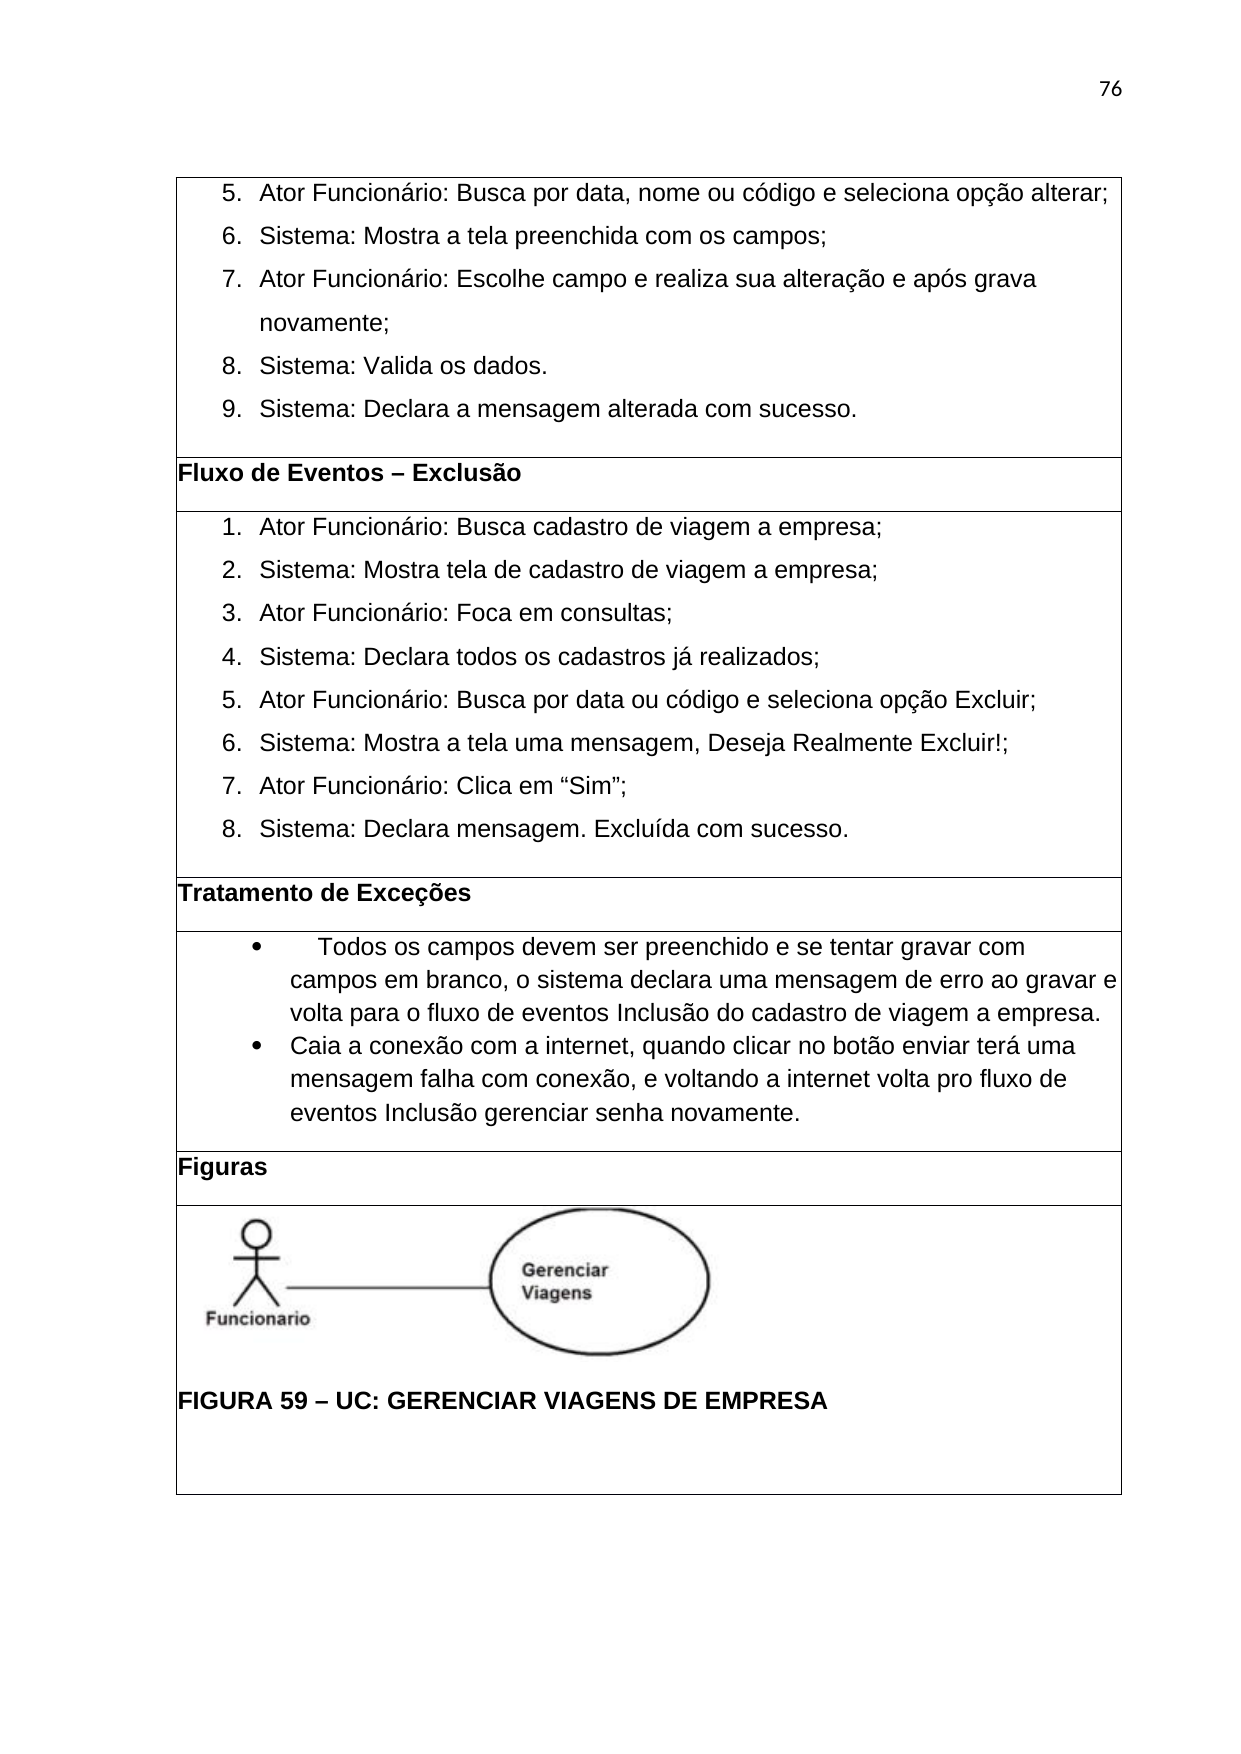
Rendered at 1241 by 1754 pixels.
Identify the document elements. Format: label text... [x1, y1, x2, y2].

table_cell Ator Funcionário: Busca cadastro de viagem a empresa; Sistema: Mostra tela de cadastro de viagem a empresa; Ator Funcionário: Foca em consultas; Sistema: Declara todos os cadastros já realizados; Ator Funcionário: Busca por data ou código e seleciona opção Excluir; Sistema: Mostra a tela uma mensagem, Deseja Realmente Excluir!; Ator Funcionário: Clica em “Sim”; Sistema: Declara mensagem. Excluída com sucesso. [177, 512, 1121, 877]
table_cell Figuras [177, 1152, 1121, 1205]
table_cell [177, 178, 1121, 457]
table_cell FIGURA 59 – UC: GERENCIAR VIAGENS DE EMPRESA FIGURA 60 – TELA: CADASTRO VIAGENS DE EMPRESA FIGURA 61 – TELA: CADASTRO VIAGENS DE EMPRESA(ABA CONSULTA) Observação: Na combobox de pesquisa que apresenta na tela seleciona as opções: código, geral e data. FIGURA 62 – TELA: CADASTRO VIAGENS DE EMPRESA(RELATÓRIO) FIGURA 63 – TELA: CADASTRO VIAGENS DE EMPRESA(PAGAMENTOS BOLETOS) FIGURA 64 – TELA: CADASTRO VIAGENS DE EMPRESA(IMPRIMIR BOLETOS) [177, 1206, 1121, 1494]
table_cell Fluxo de Eventos – Exclusão [177, 458, 1121, 511]
table_cell Todos os campos devem ser preenchido e se tentar gravar com campos em branco, o sistema declara uma mensagem de erro ao gravar e volta para o fluxo de eventos Inclusão do cadastro de viagem a empresa. Caia a conexão com a internet, quando clicar no botão enviar terá uma mensagem falha com conexão, e voltando a internet volta pro fluxo de eventos Inclusão gerenciar senha novamente. [177, 932, 1121, 1151]
table_cell Tratamento de Exceções [177, 878, 1121, 931]
